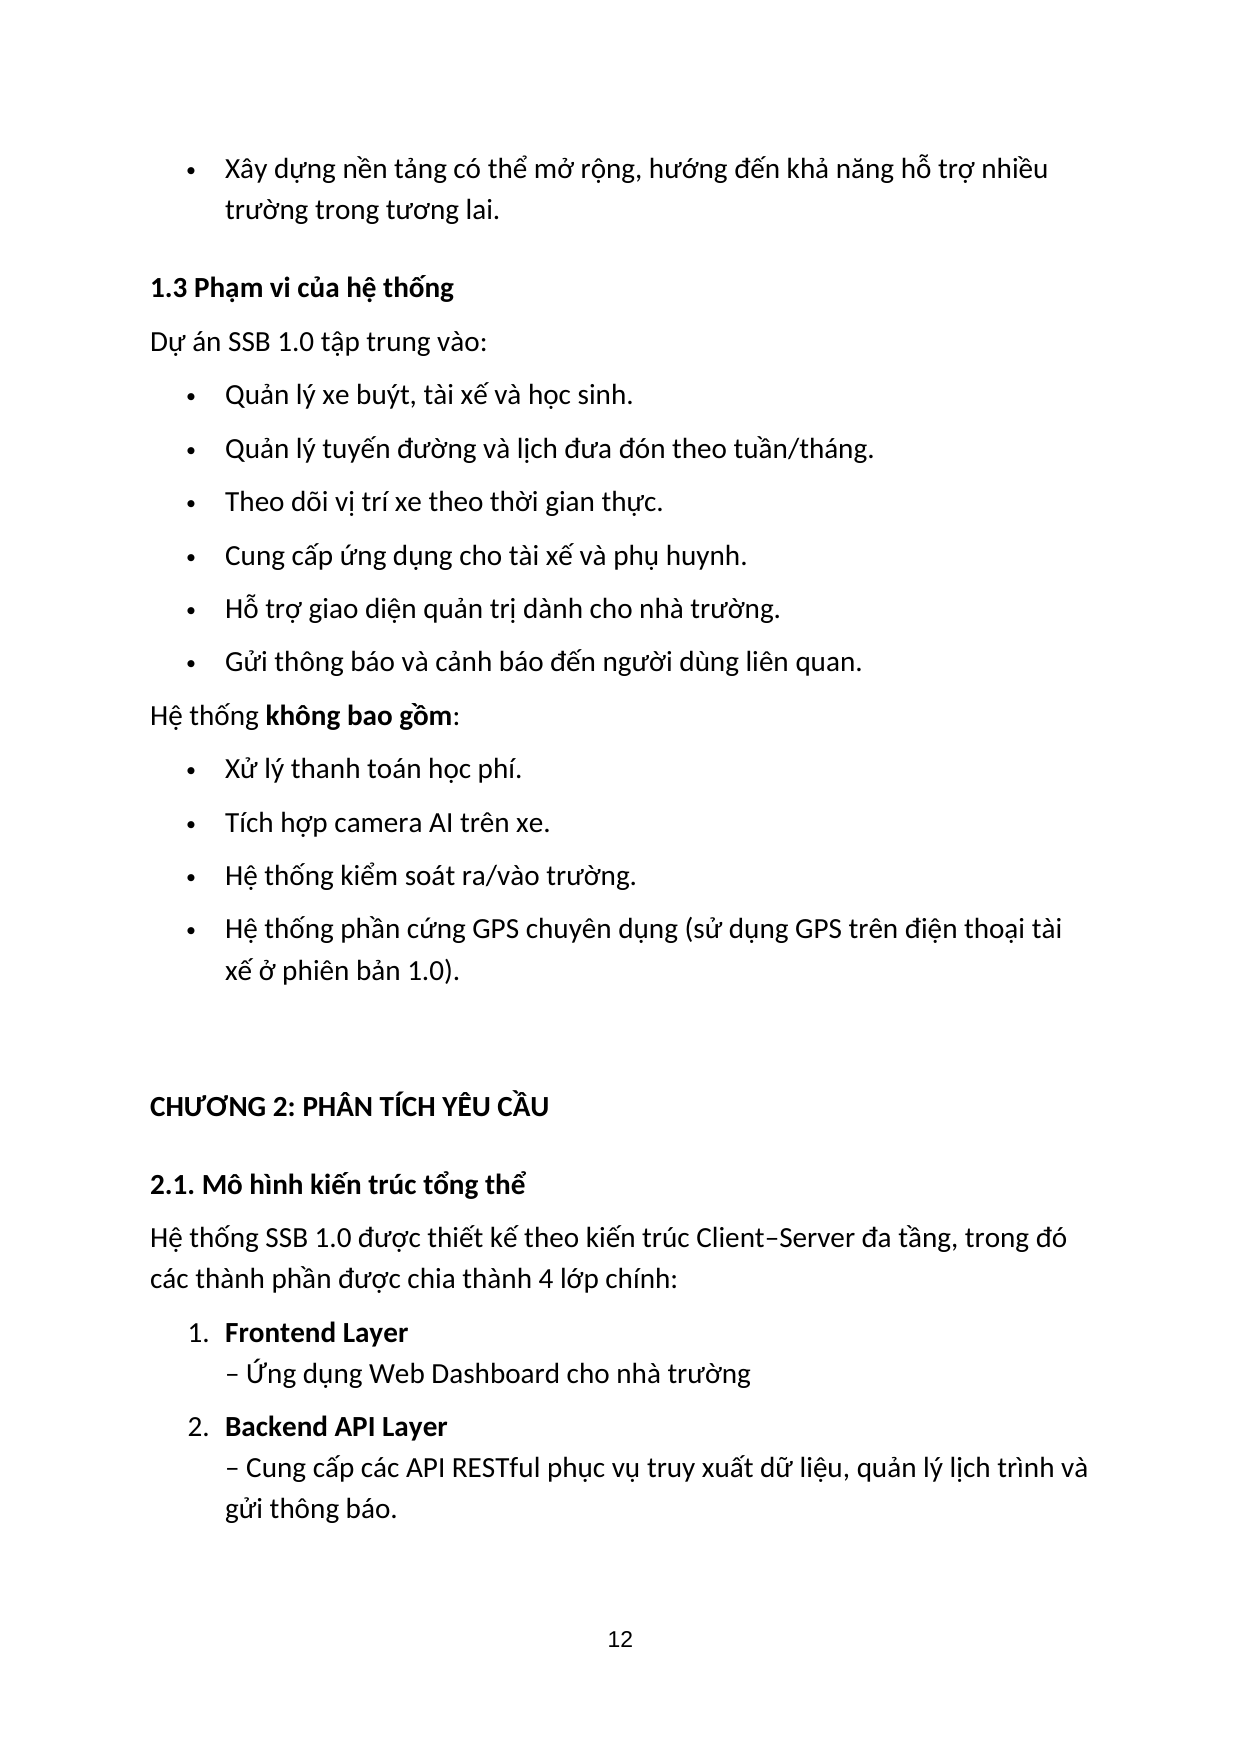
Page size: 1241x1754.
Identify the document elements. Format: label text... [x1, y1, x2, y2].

subtitle 1.3 Phạm vi của hệ thống [150, 269, 1090, 305]
list Tích hợp camera AI trên xe. [187, 804, 1090, 839]
list Hệ thống kiểm soát ra/vào trường. [187, 857, 1090, 893]
subtitle CHƯƠNG 2: PHÂN TÍCH YÊU CẦU [150, 1088, 1090, 1123]
list Frontend Layer – Ứng dụng Web Dashboard cho nhà trường [187, 1314, 1090, 1390]
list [187, 1408, 1090, 1526]
subtitle 2.1. Mô hình kiến trúc tổng thể [150, 1166, 1090, 1202]
list Hệ thống phần cứng GPS chuyên dụng (sử dụng GPS trên điện thoại tài xế ở phiên bản 1.0). [187, 911, 1090, 987]
text Hệ thống không bao gồm: [150, 697, 1090, 732]
list Theo dõi vị trí xe theo thời gian thực. [187, 483, 1090, 519]
list Cung cấp ứng dụng cho tài xế và phụ huynh. [187, 537, 1090, 572]
text Dự án SSB 1.0 tập trung vào: [150, 323, 1090, 358]
list Gửi thông báo và cảnh báo đến người dùng liên quan. [187, 643, 1090, 679]
text Hệ thống SSB 1.0 được thiết kế theo kiến trúc Client–Server đa tầng, trong đó các thành phần được chia thành 4 lớp chính: [150, 1219, 1090, 1296]
list Hỗ trợ giao diện quản trị dành cho nhà trường. [187, 590, 1090, 626]
list Xử lý thanh toán học phí. [187, 750, 1090, 786]
list Xây dựng nền tảng có thể mở rộng, hướng đến khả năng hỗ trợ nhiều trường trong tương lai. [187, 150, 1090, 227]
list Quản lý xe buýt, tài xế và học sinh. [187, 376, 1090, 412]
list Quản lý tuyến đường và lịch đưa đón theo tuần/tháng. [187, 430, 1090, 465]
